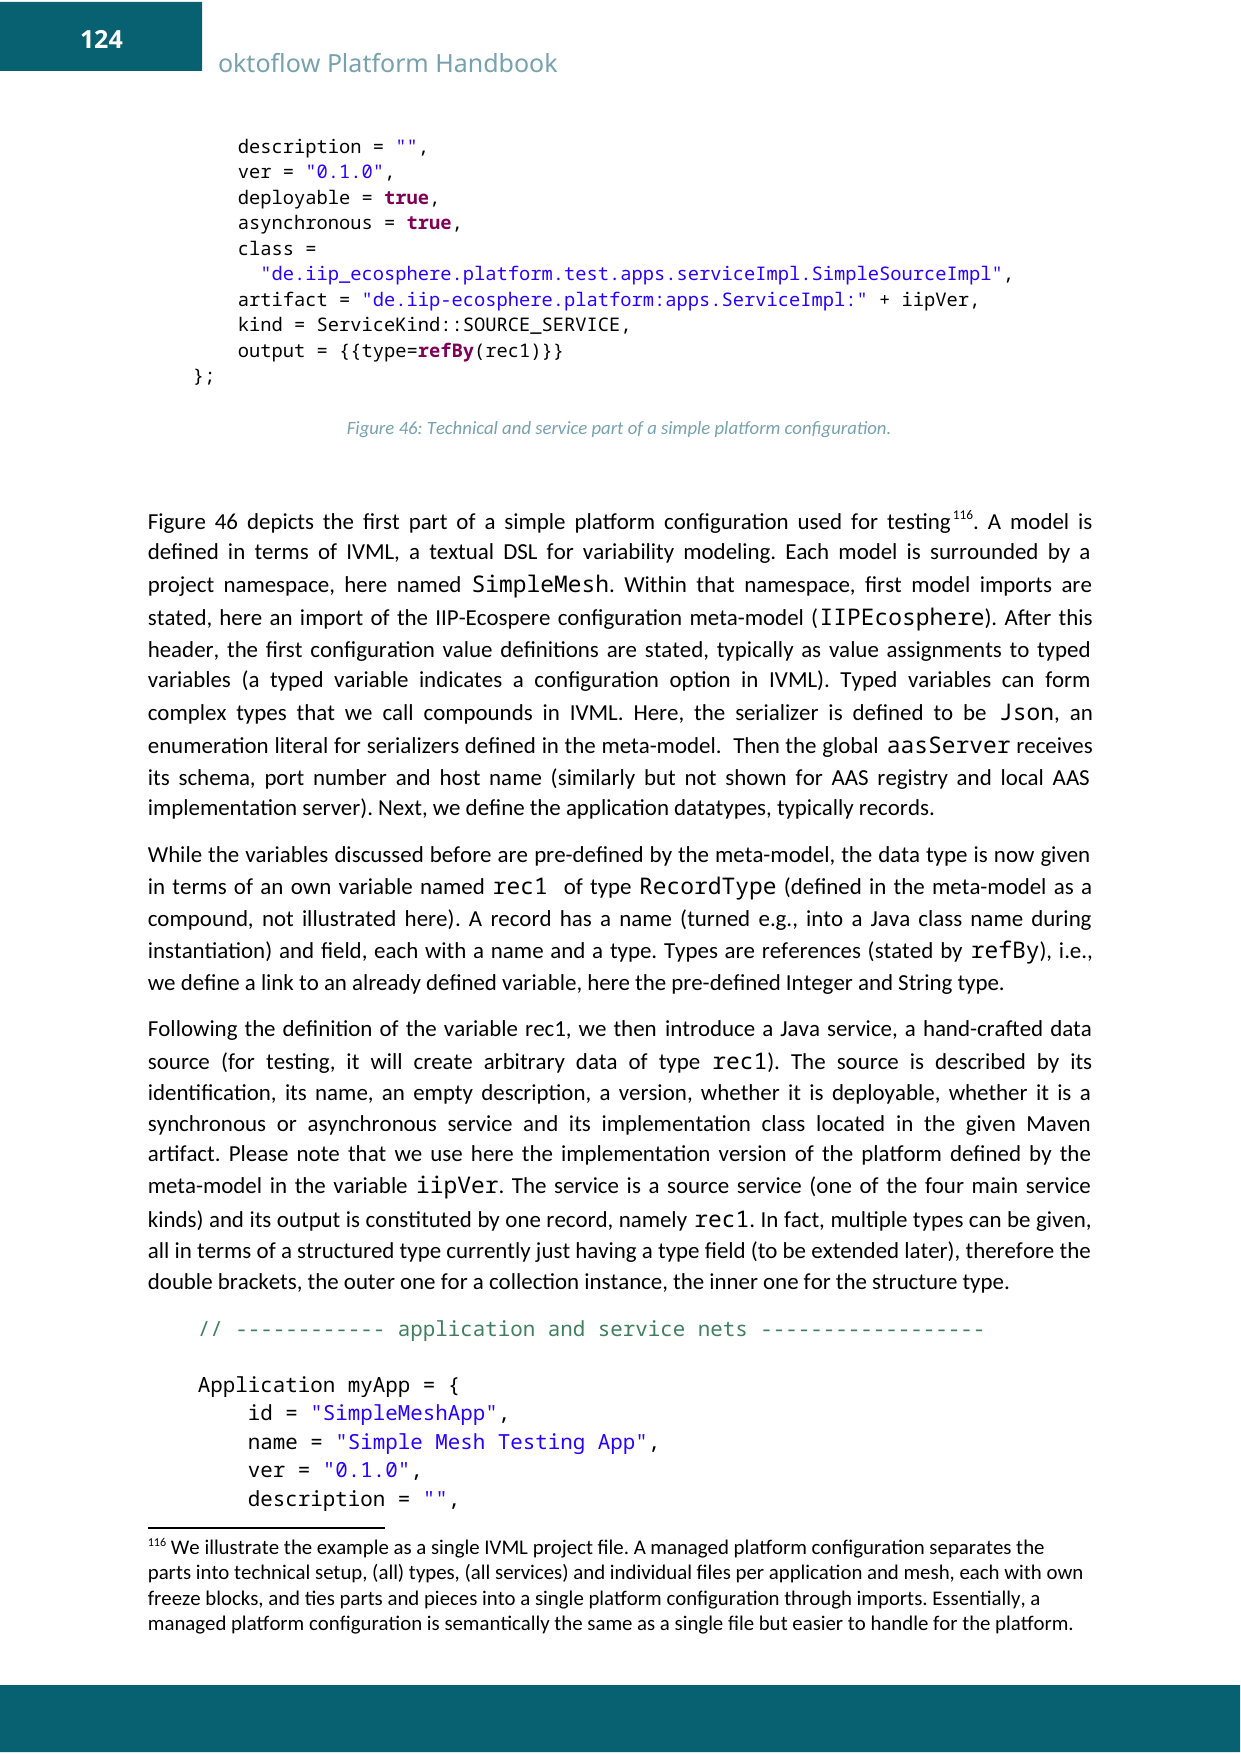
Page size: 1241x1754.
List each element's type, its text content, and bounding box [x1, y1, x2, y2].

text artifact = "de.iip-ecosphere.platform:apps.ServiceImpl:" + iipVer, [148, 286, 1093, 312]
text class = [148, 235, 1093, 261]
text kind = ServiceKind::SOURCE_SERVICE, [148, 312, 1093, 337]
text output = {{type=refBy(rec1)}} [148, 337, 1093, 363]
text deployable = true, [148, 184, 1093, 209]
text ver = "0.1.0", [148, 158, 1093, 184]
text Figure 46: Technical and service part of a simple platform configuration. [148, 416, 1093, 439]
text }; [148, 363, 1093, 388]
text Following the definition of the variable rec1, we then introduce a Java service, a hand-crafted data source (for testing, it will create arbitrary data of type rec1). The source is described by its identification, its name, an empty description, a version, whether it is deployable, whether it is a synchronous or asynchronous service and its implementation class located in the given Maven artifact. Please note that we use here the implementation version of the platform defined by the meta-model in the variable iipVer. The service is a source service (one of the four main service kinds) and its output is constituted by one record, namely rec1. In fact, multiple types can be given, all in terms of a structured type currently just having a type field (to be extended later), therefore the double brackets, the outer one for a collection instance, the inner one for the structure type. [148, 1014, 1093, 1295]
text ver = "0.1.0", [148, 1455, 1093, 1484]
text name = "Simple Mesh Testing App", [148, 1427, 1093, 1455]
text description = "", [148, 133, 1093, 158]
text asynchronous = true, [148, 209, 1093, 235]
text "de.iip_ecosphere.platform.test.apps.serviceImpl.SimpleSourceImpl", [148, 261, 1093, 286]
text Application myApp = { [148, 1370, 1093, 1398]
text // ------------ application and service nets ------------------ [148, 1314, 1093, 1342]
text id = "SimpleMeshApp", [148, 1398, 1093, 1427]
text While the variables discussed before are pre-defined by the meta-model, the data type is now given in terms of an own variable named rec1 of type RecordType (defined in the meta-model as a compound, not illustrated here). A record has a name (turned e.g., into a Java class name during instantiation) and field, each with a name and a type. Types are references (stated by refBy), i.e., we define a link to an already defined variable, here the pre-defined Integer and String type. [148, 840, 1093, 996]
text Figure 46 depicts the first part of a simple platform configuration used for testing. A model is defined in terms of IVML, a textual DSL for variability modeling. Each model is surrounded by a project namespace, here named SimpleMesh. Within that namespace, first model imports are stated, here an import of the IIP-Ecospere configuration meta-model (IIPEcosphere). After this header, the first configuration value definitions are stated, typically as value assignments to typed variables (a typed variable indicates a configuration option in IVML). Typed variables can form complex types that we call compounds in IVML. Here, the serializer is defined to be Json, an enumeration literal for serializers defined in the meta-model. Then the global aasServer receives its schema, port number and host name (similarly but not shown for AAS registry and local AAS implementation server). Next, we define the application datatypes, typically records. [148, 507, 1093, 821]
text description = "", [148, 1484, 1093, 1512]
